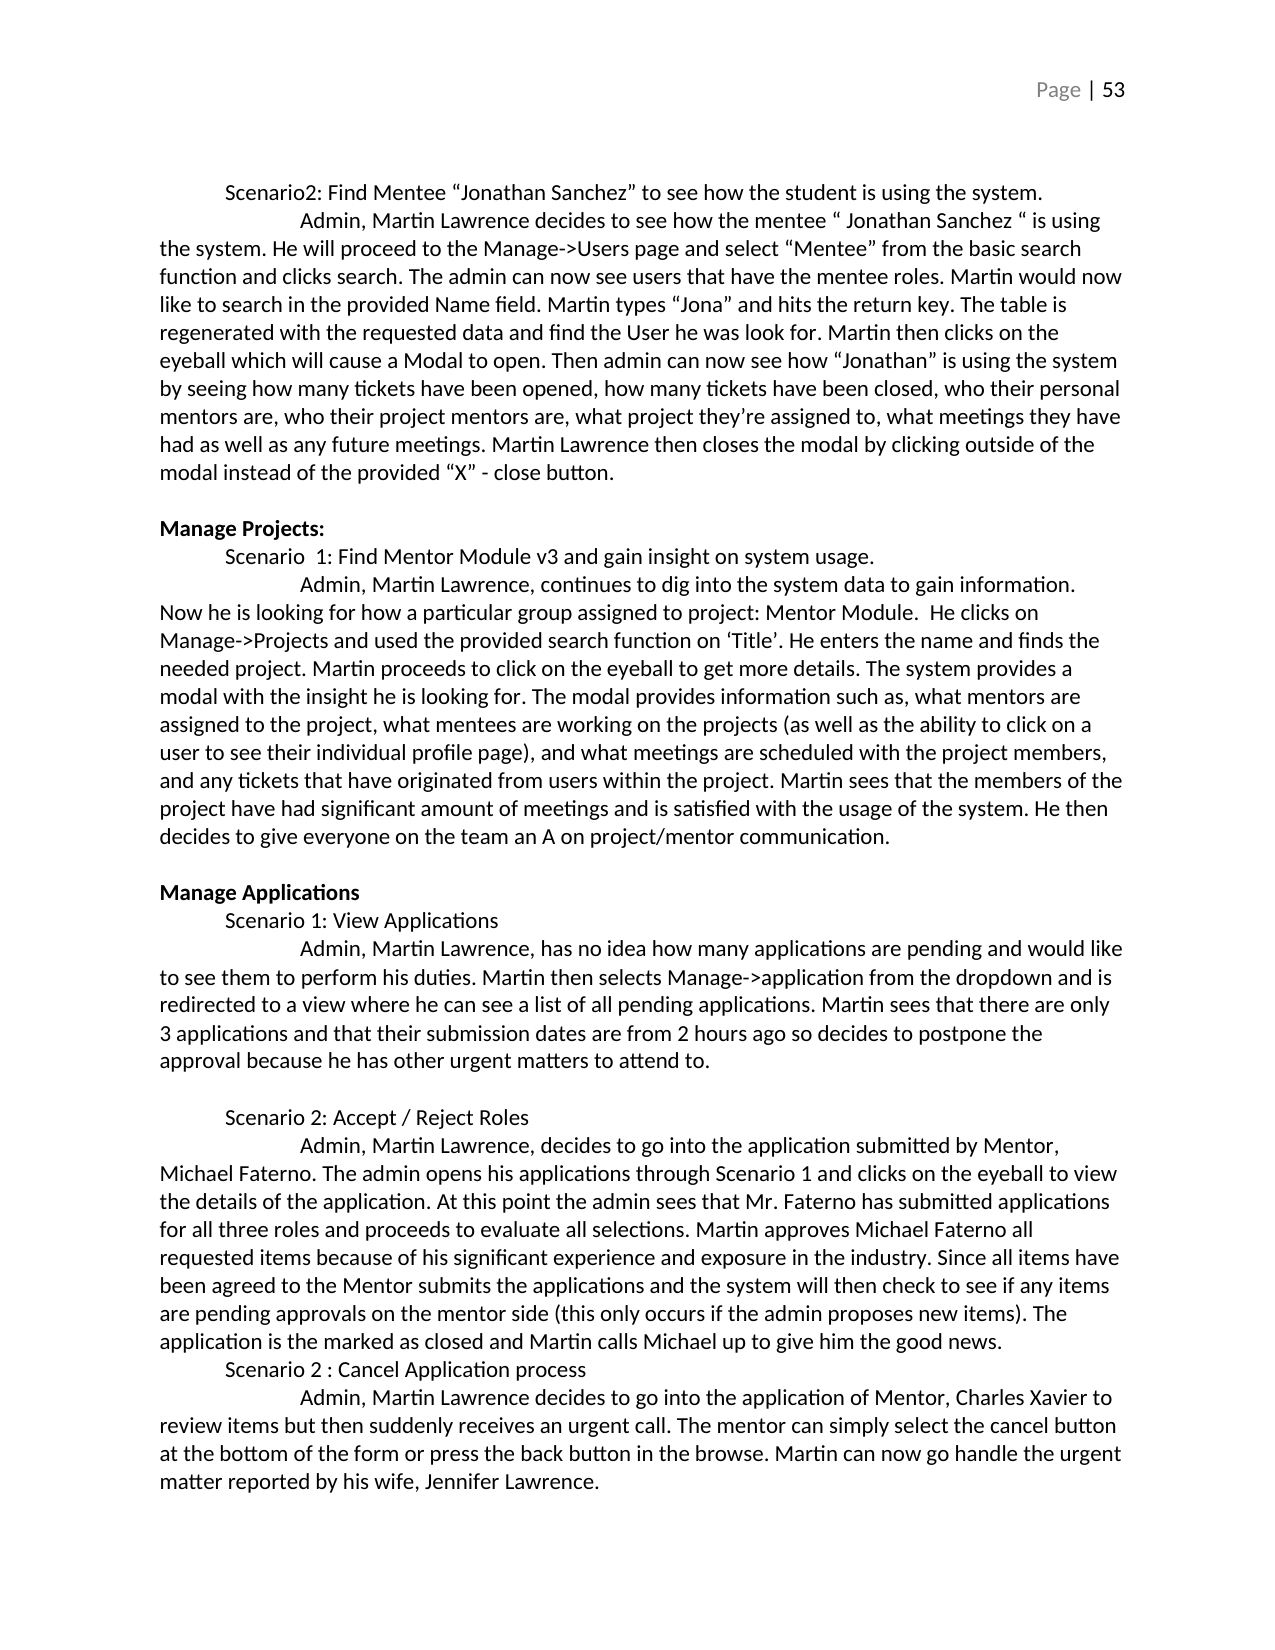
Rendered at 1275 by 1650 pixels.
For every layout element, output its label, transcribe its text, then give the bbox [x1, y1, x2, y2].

text Admin, Martin Lawrence decides to go into the application of Mentor, Charles Xavier to review items but then suddenly receives an urgent call. The mentor can simply select the cancel button at the bottom of the form or press the back button in the browse. Martin can now go handle the urgent matter reported by his wife, Jennifer Lawrence. [159, 1383, 1125, 1495]
text Scenario 1: Find Mentor Module v3 and gain insight on system usage. [159, 542, 1125, 570]
text Admin, Martin Lawrence, continues to dig into the system data to gain information. Now he is looking for how a particular group assigned to project: Mentor Module. He clicks on Manage->Projects and used the provided search function on ‘Title’. He enters the name and finds the needed project. Martin proceeds to click on the eyeball to get more details. The system provides a modal with the insight he is looking for. The modal provides information such as, what mentors are assigned to the project, what mentees are working on the projects (as well as the ability to click on a user to see their individual profile page), and what meetings are scheduled with the project members, and any tickets that have originated from users within the project. Martin sees that the members of the project have had significant amount of meetings and is satisfied with the usage of the system. He then decides to give everyone on the team an A on project/mentor communication. [159, 570, 1125, 851]
text Admin, Martin Lawrence, has no idea how many applications are pending and would like to see them to perform his duties. Martin then selects Manage->application from the dropdown and is redirected to a view where he can see a list of all pending applications. Martin sees that there are only 3 applications and that their submission dates are from 2 hours ago so decides to postpone the approval because he has other urgent matters to attend to. [159, 934, 1125, 1075]
text Scenario 2 : Cancel Application process [159, 1355, 1125, 1383]
text Admin, Martin Lawrence, decides to go into the application submitted by Mentor, Michael Faterno. The admin opens his applications through Scenario 1 and clicks on the eyeball to view the details of the application. At this point the admin sees that Mr. Faterno has submitted applications for all three roles and proceeds to evaluate all selections. Martin approves Michael Faterno all requested items because of his significant experience and exposure in the industry. Since all items have been agreed to the Mentor submits the applications and the system will then check to see if any items are pending approvals on the mentor side (this only occurs if the admin proposes new items). The application is the marked as closed and Martin calls Michael up to give him the good news. [159, 1131, 1125, 1355]
text Manage Applications [159, 878, 1125, 907]
text Manage Projects: [159, 514, 1125, 542]
text Scenario 2: Accept / Reject Roles [159, 1103, 1125, 1131]
text Scenario2: Find Mentee “Jonathan Sanchez” to see how the student is using the system. [159, 178, 1125, 206]
text Admin, Martin Lawrence decides to see how the mentee “ Jonathan Sanchez “ is using the system. He will proceed to the Manage->Users page and select “Mentee” from the basic search function and clicks search. The admin can now see users that have the mentee roles. Martin would now like to search in the provided Name field. Martin types “Jona” and hits the return key. The table is regenerated with the requested data and find the User he was look for. Martin then clicks on the eyeball which will cause a Modal to open. Then admin can now see how “Jonathan” is using the system by seeing how many tickets have been opened, how many tickets have been closed, who their personal mentors are, who their project mentors are, what project they’re assigned to, what meetings they have had as well as any future meetings. Martin Lawrence then closes the modal by clicking outside of the modal instead of the provided “X” - close button. [159, 206, 1125, 486]
text Scenario 1: View Applications [159, 907, 1125, 934]
